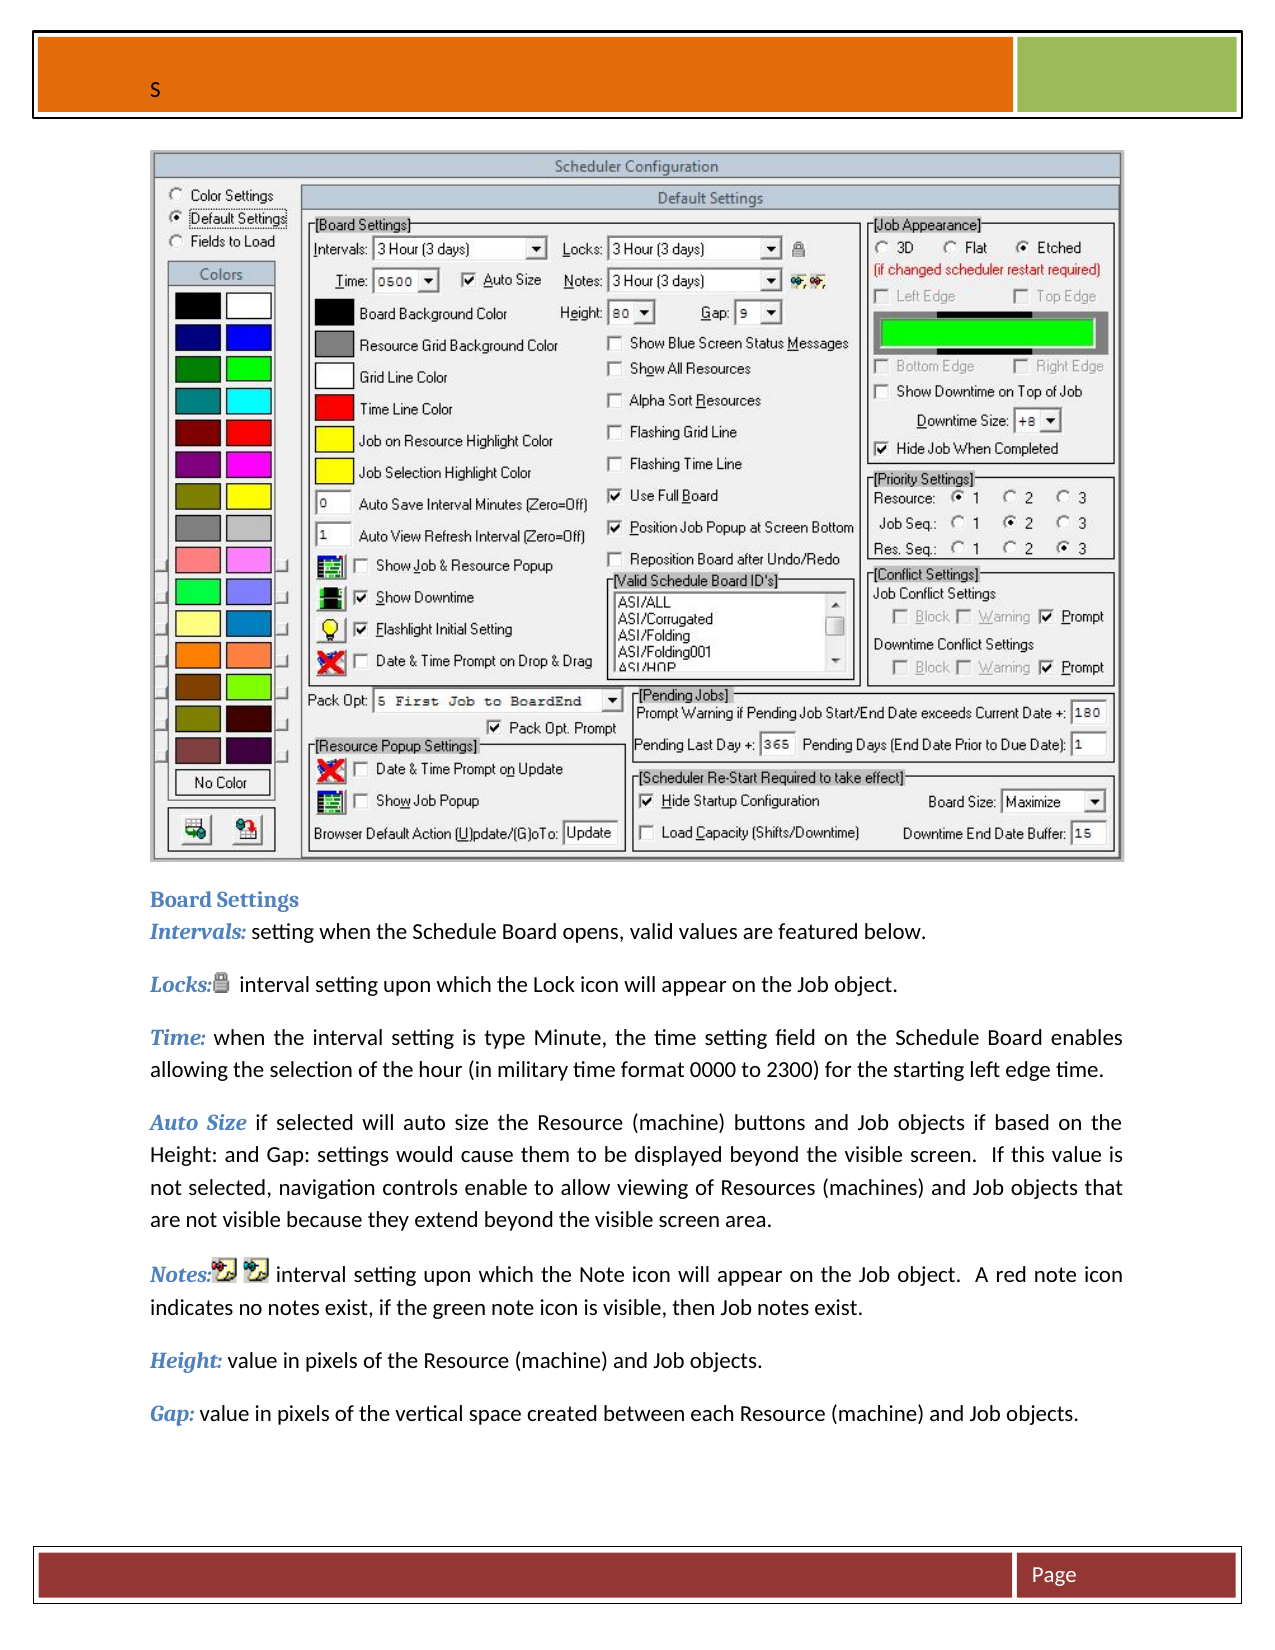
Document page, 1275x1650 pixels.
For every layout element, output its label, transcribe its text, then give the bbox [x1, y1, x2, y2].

picture [212, 972, 234, 993]
picture [150, 150, 1125, 862]
text Height: value in pixels of the Resource (machine) and Job objects. [150, 1346, 1125, 1374]
text Gap: value in pixels of the vertical space created between each Resource (machine) and Job objects. [150, 1399, 1125, 1427]
picture [211, 1257, 237, 1283]
picture [243, 1257, 269, 1283]
text Time: when the interval setting is type Minute, the time setting field on the Schedule Board enables allowing the selection of the hour (in military time format 0000 to 2300) for the starting left edge time. [150, 1023, 1125, 1083]
text Locks: interval setting upon which the Lock icon will appear on the Job object. [150, 970, 1125, 998]
subtitle Board Settings [150, 887, 1125, 913]
text Intervals: setting when the Schedule Board opens, valid values are featured below. [150, 917, 1125, 945]
text Auto Size if selected will auto size the Resource (machine) buttons and Job objects if based on the Height: and Gap: settings would cause them to be displayed beyond the visible screen. If this value is not selected, navigation controls enable to allow viewing of Resources (machines) and Job objects that are not visible because they extend beyond the visible screen area. [150, 1108, 1125, 1233]
text Notes: interval setting upon which the Note icon will appear on the Job object. A red note icon indicates no notes exist, if the green note icon is visible, then Job notes exist. [150, 1258, 1125, 1321]
